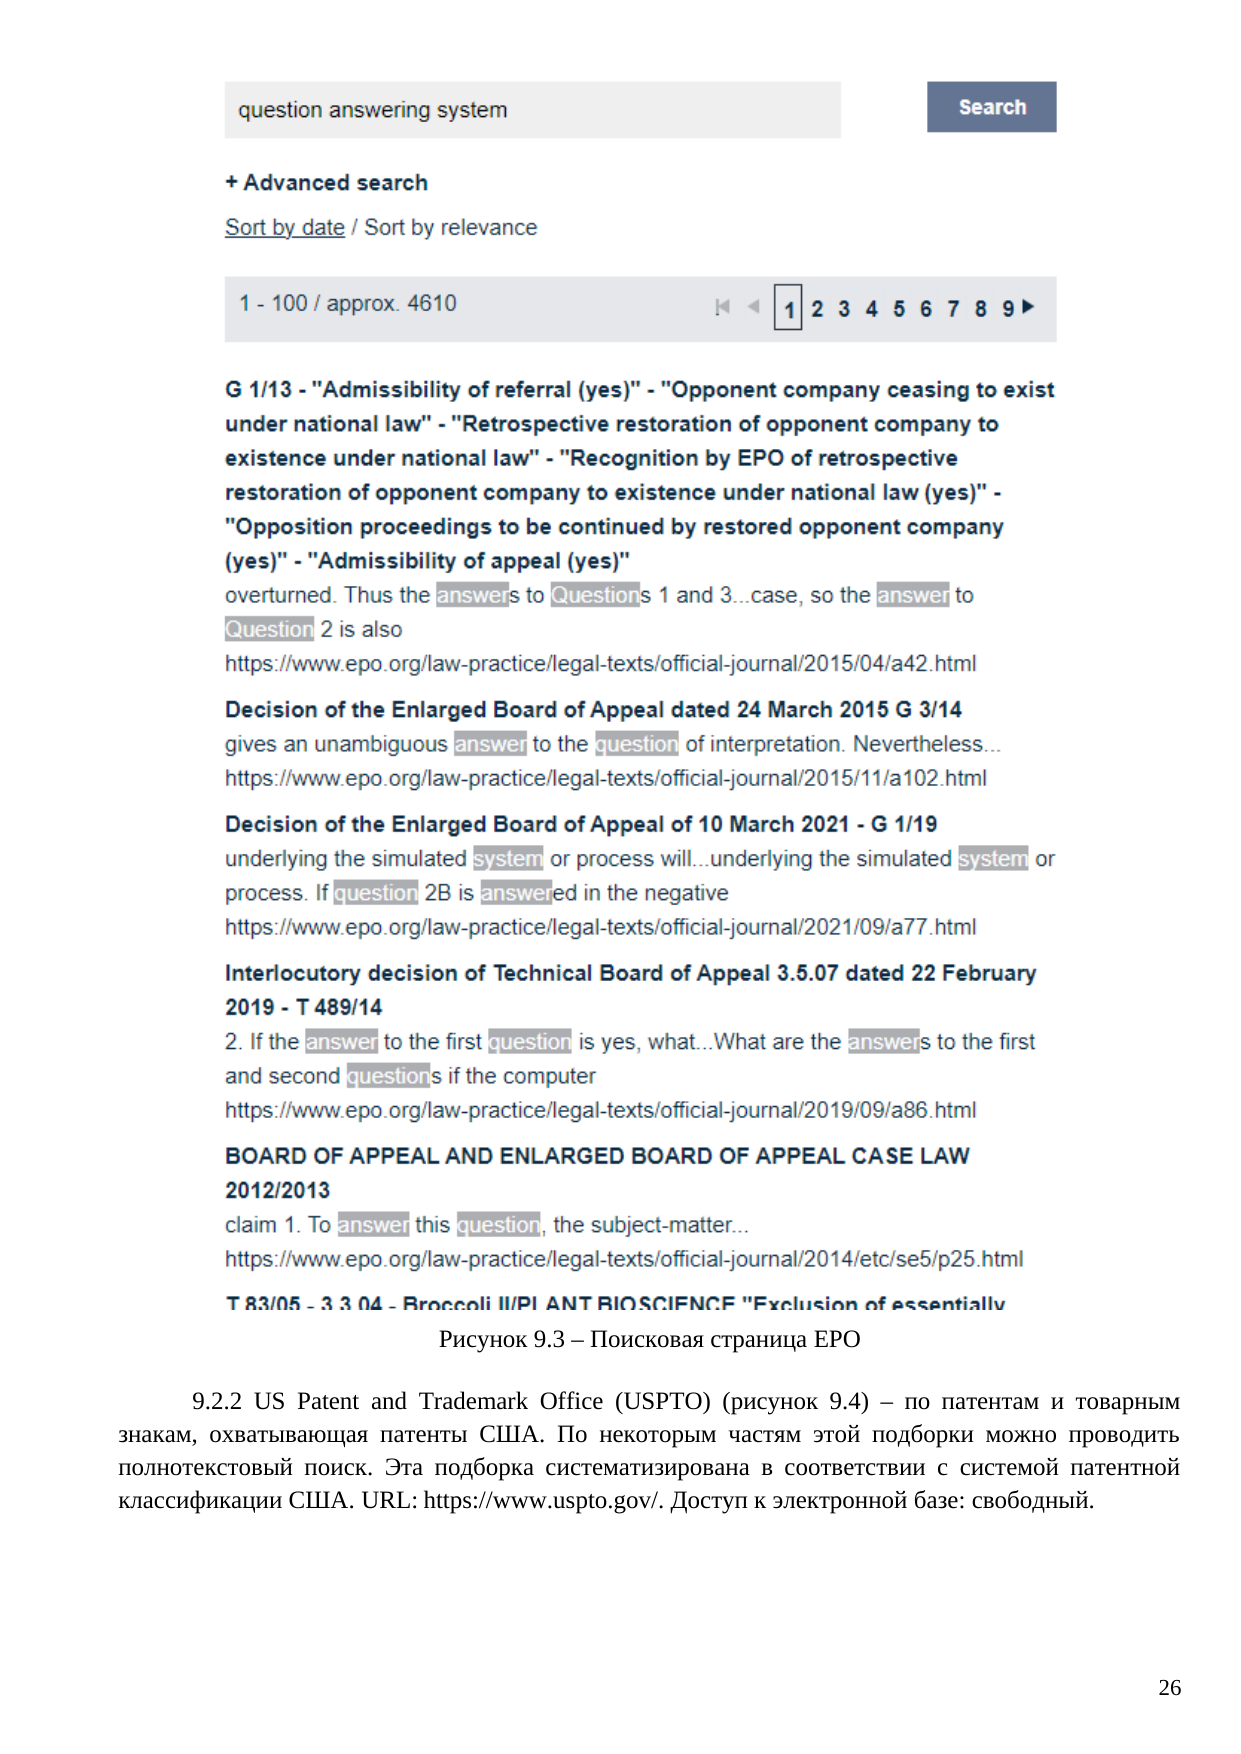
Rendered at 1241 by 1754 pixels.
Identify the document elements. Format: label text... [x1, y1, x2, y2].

list 9.2.2 US Patent and Trademark Office (USPTO) (рисунок 9.4) – по патентам и товарным знакам, охватывающая патенты США. По некоторым частям этой подборки можно проводить полнотекстовый поиск. Эта подборка систематизирована в соответствии с системой патентной классификации США. URL: https://www.uspto.gov/. Доступ к электронной базе: свободный. [118, 1386, 1181, 1419]
text Рисунок 9.3 – Поисковая страница EPO [118, 1324, 1181, 1353]
picture [118, 59, 1182, 1310]
list 9.2.2 US Patent and Trademark Office (USPTO) (рисунок 9.4) – по патентам и товарным знакам, охватывающая патенты США. По некоторым частям этой подборки можно проводить полнотекстовый поиск. Эта подборка систематизирована в соответствии с системой патентной классификации США. URL: https://www.uspto.gov/. Доступ к электронной базе: свободный. [118, 1481, 1181, 1514]
